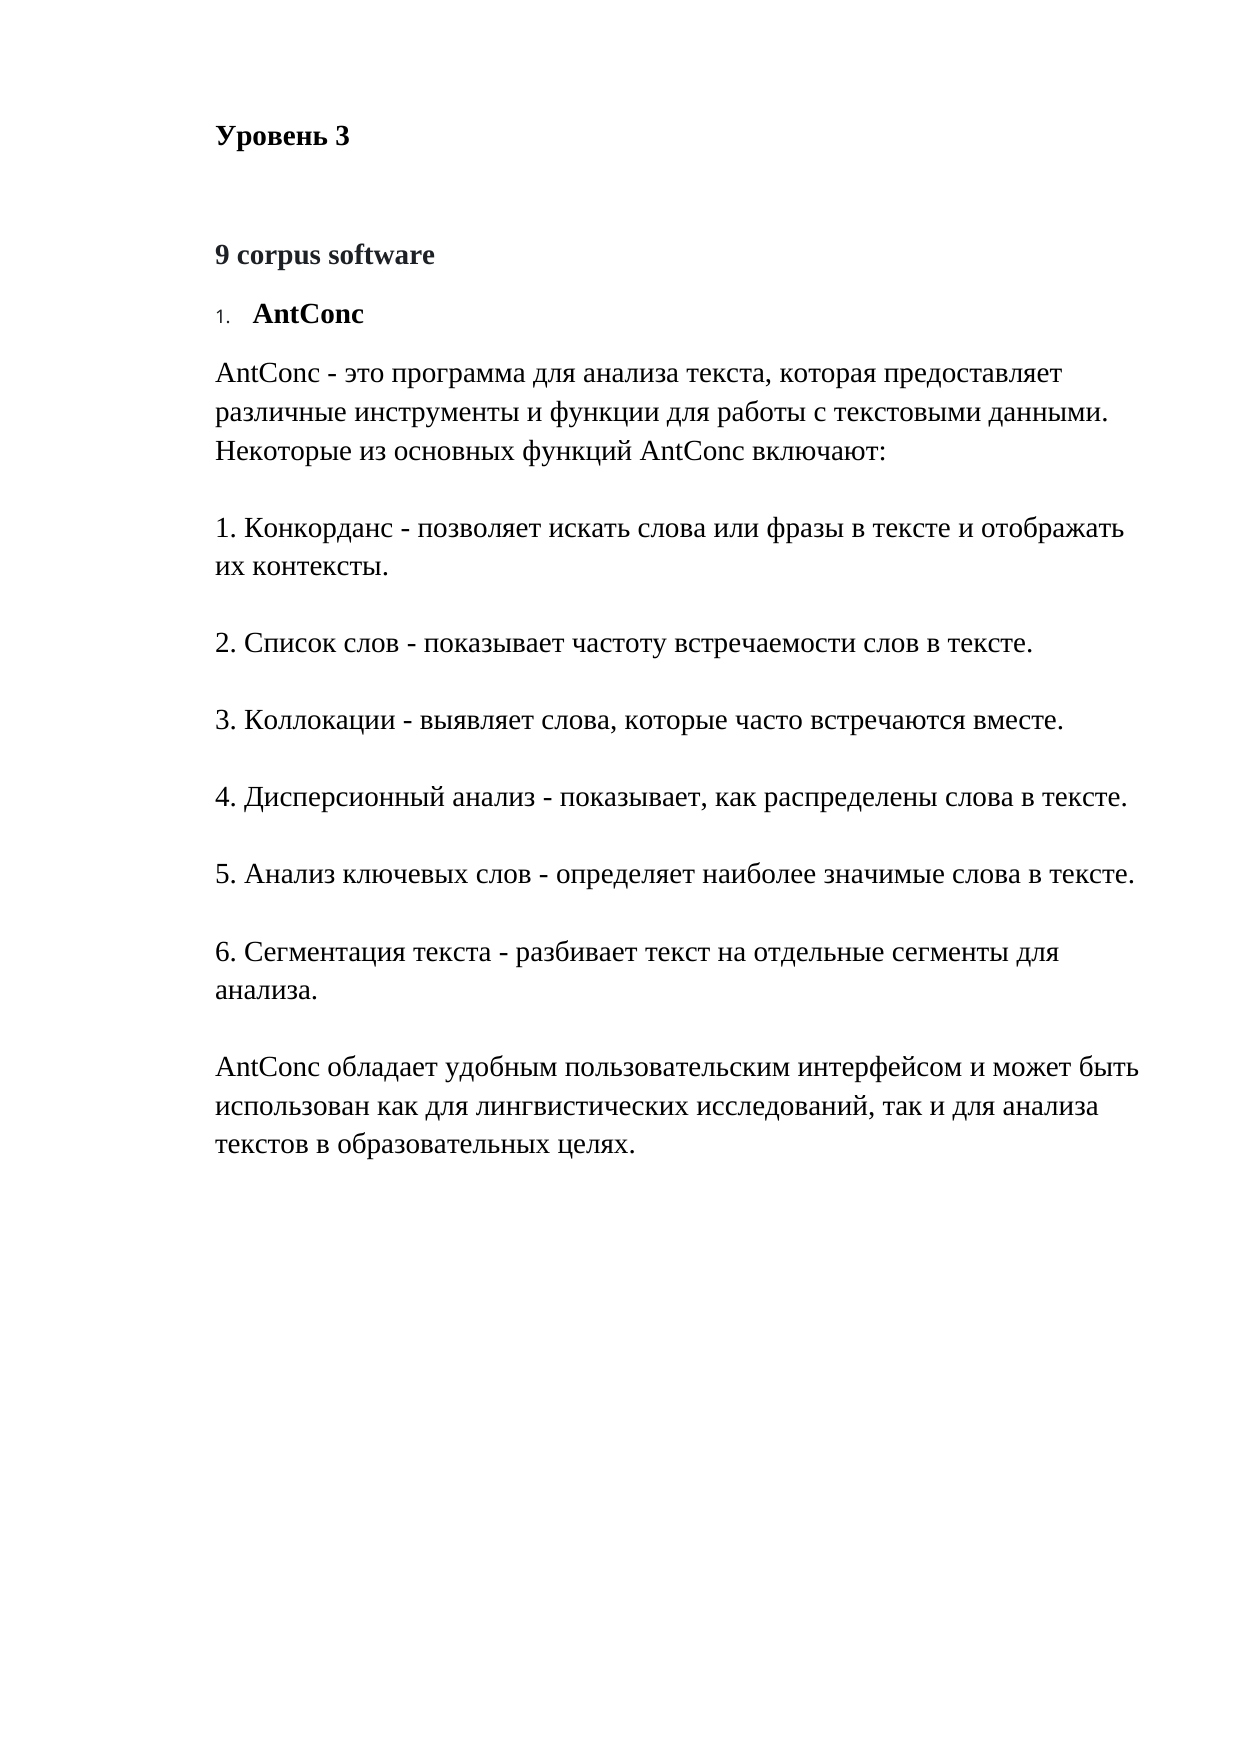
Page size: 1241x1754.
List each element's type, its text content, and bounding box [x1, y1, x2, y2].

text Уровень 3 [215, 118, 1152, 152]
text AntConc - это программа для анализа текста, которая предоставляет различные инструменты и функции для работы с текстовыми данными. Некоторые из основных функций AntConc включают: 1. Конкорданс - позволяет искать слова или фразы в тексте и отображать их контексты. 2. Список слов - показывает частоту встречаемости слов в тексте. 3. Коллокации - выявляет слова, которые часто встречаются вместе. 4. Дисперсионный анализ - показывает, как распределены слова в тексте. 5. Анализ ключевых слов - определяет наиболее значимые слова в тексте. 6. Сегментация текста - разбивает текст на отдельные сегменты для анализа. AntConc обладает удобным пользовательским интерфейсом и может быть использован как для лингвистических исследований, так и для анализа текстов в образовательных целях. [215, 356, 1152, 1160]
text 9 corpus software [215, 237, 1152, 270]
list AntConc [215, 296, 1152, 330]
